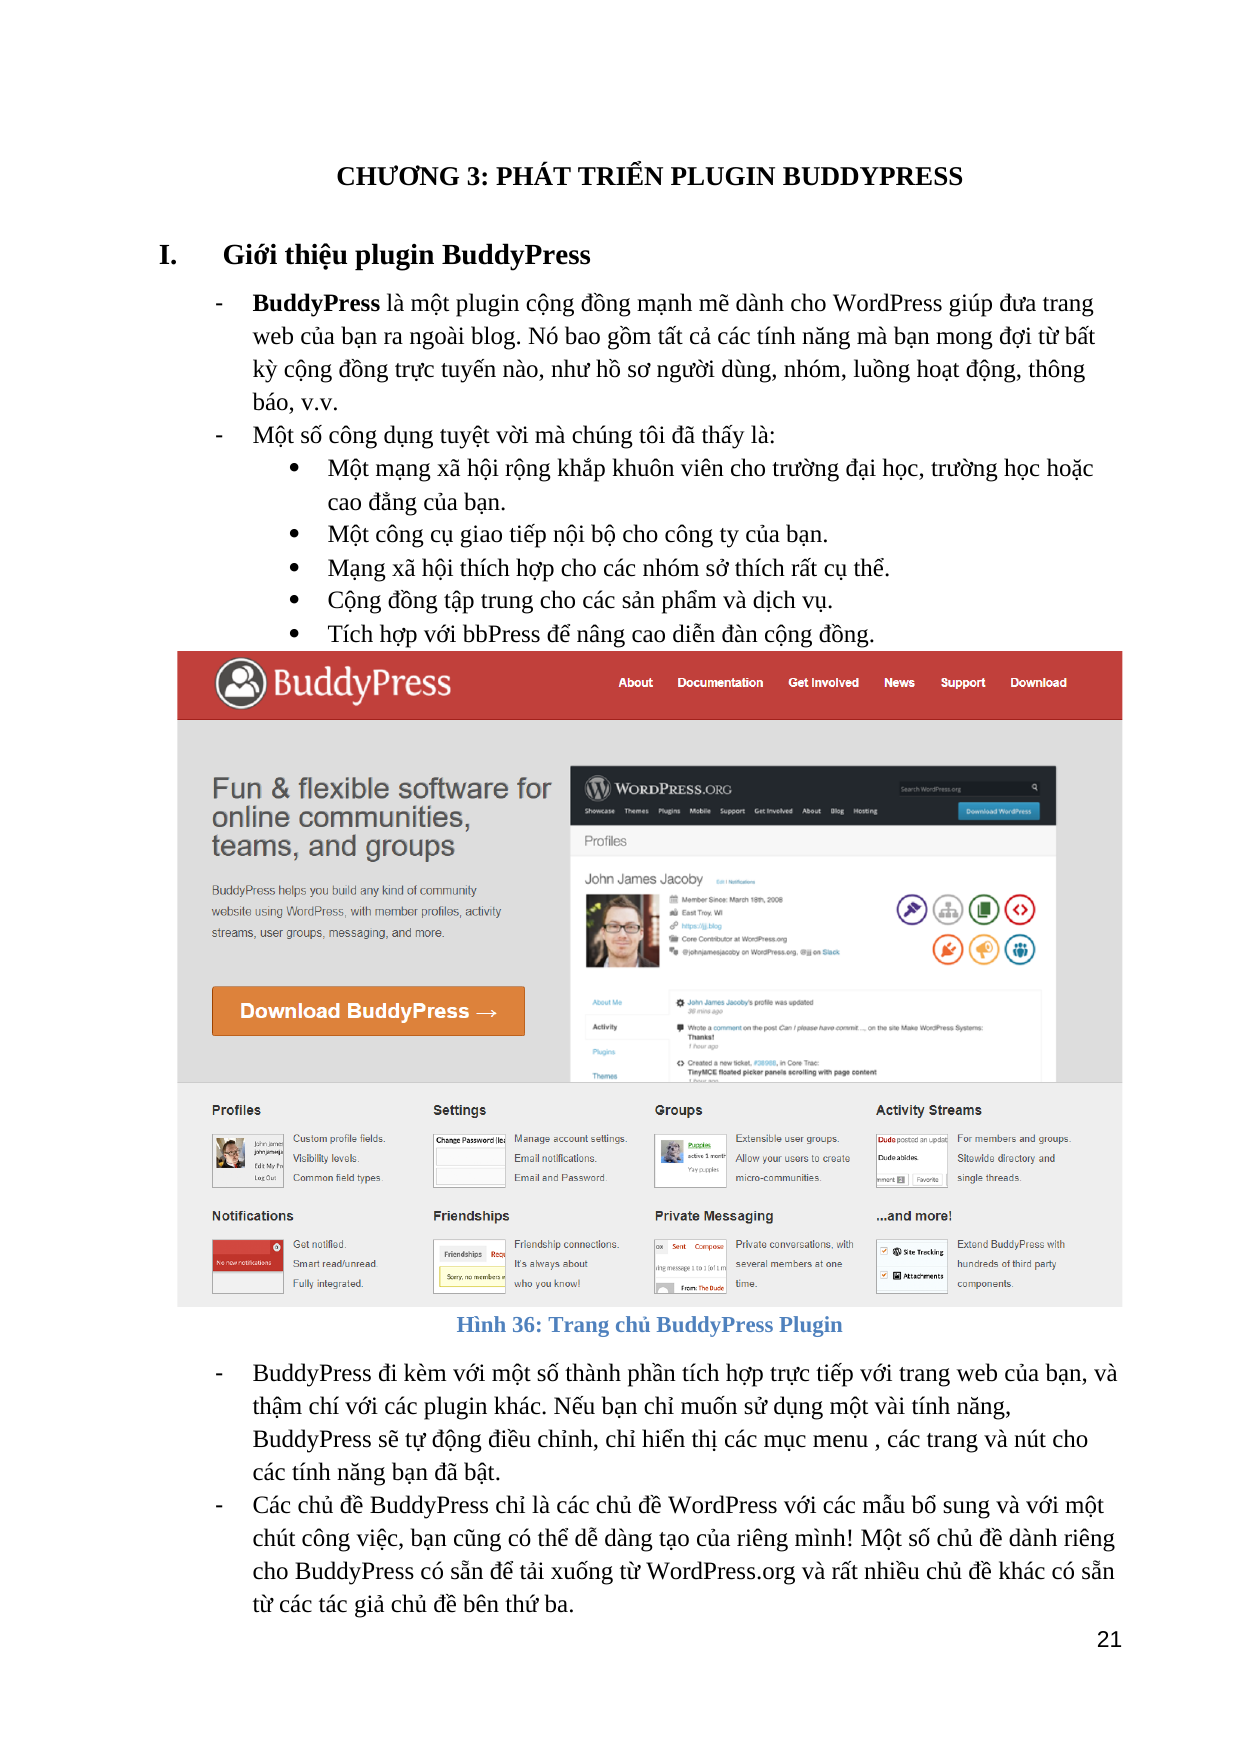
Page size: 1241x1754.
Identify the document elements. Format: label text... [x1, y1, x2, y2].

list Mạng xã hội thích hợp cho các nhóm sở thích rất cụ thể. [290, 553, 1122, 581]
list BuddyPress là một plugin cộng đồng mạnh mẽ dành cho WordPress giúp đưa trang web của bạn ra ngoài blog. Nó bao gồm tất cả các tính năng mà bạn mong đợi từ bất kỳ cộng đồng trực tuyến nào, như hồ sơ người dùng, nhóm, luồng hoạt động, thông báo, v.v. [215, 288, 1122, 416]
text Hình 36: Trang chủ BuddyPress Plugin [177, 1311, 1122, 1337]
subtitle CHƯƠNG 3: PHÁT TRIỂN PLUGIN BUDDYPRESS [177, 160, 1122, 191]
list Cộng đồng tập trung cho các sản phẩm và dịch vụ. [290, 586, 1122, 614]
picture [177, 651, 1123, 1307]
list Tích hợp với bbPress để nâng cao diễn đàn cộng đồng. [290, 619, 1122, 647]
list Một mạng xã hội rộng khắp khuôn viên cho trường đại học, trường học hoặc cao đẳng của bạn. [290, 453, 1122, 515]
subtitle Giới thiệu plugin BuddyPress [177, 237, 1122, 271]
list Một công cụ giao tiếp nội bộ cho công ty của bạn. [290, 519, 1122, 548]
list Một số công dụng tuyệt vời mà chúng tôi đã thấy là: [215, 420, 1122, 449]
list BuddyPress đi kèm với một số thành phần tích hợp trực tiếp với trang web của bạn, và thậm chí với các plugin khác. Nếu bạn chỉ muốn sử dụng một vài tính năng, BuddyPress sẽ tự động điều chỉnh, chỉ hiển thị các mục menu , các trang và nút cho các tính năng bạn đã bật. [215, 1358, 1122, 1486]
list Các chủ đề BuddyPress chỉ là các chủ đề WordPress với các mẫu bổ sung và với một chút công việc, bạn cũng có thể dễ dàng tạo của riêng mình! Một số chủ đề dành riêng cho BuddyPress có sẵn để tải xuống từ WordPress.org và rất nhiều chủ đề khác có sẵn từ các tác giả chủ đề bên thứ ba. [215, 1490, 1122, 1618]
